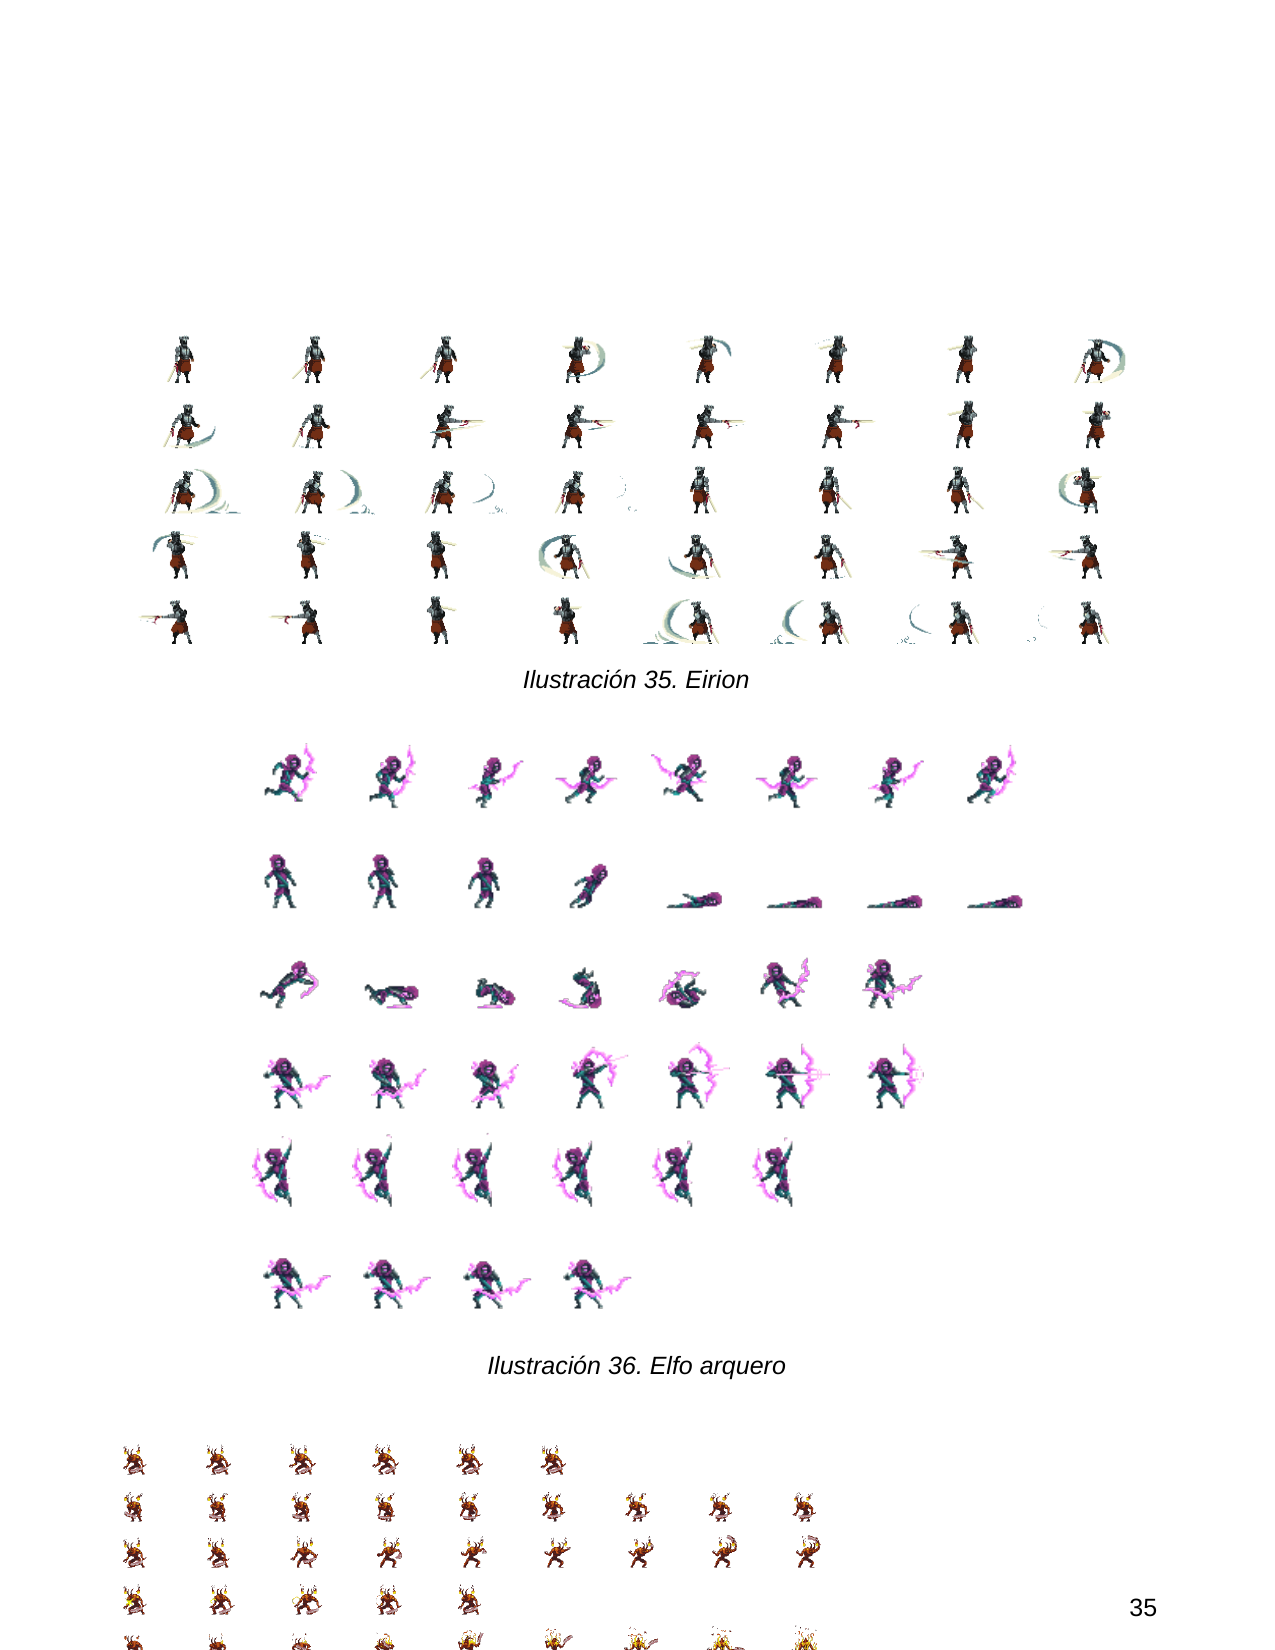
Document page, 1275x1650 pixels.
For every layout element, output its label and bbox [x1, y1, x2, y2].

picture [117, 318, 1157, 644]
picture [92, 1428, 1183, 1650]
picture [237, 733, 1038, 1329]
